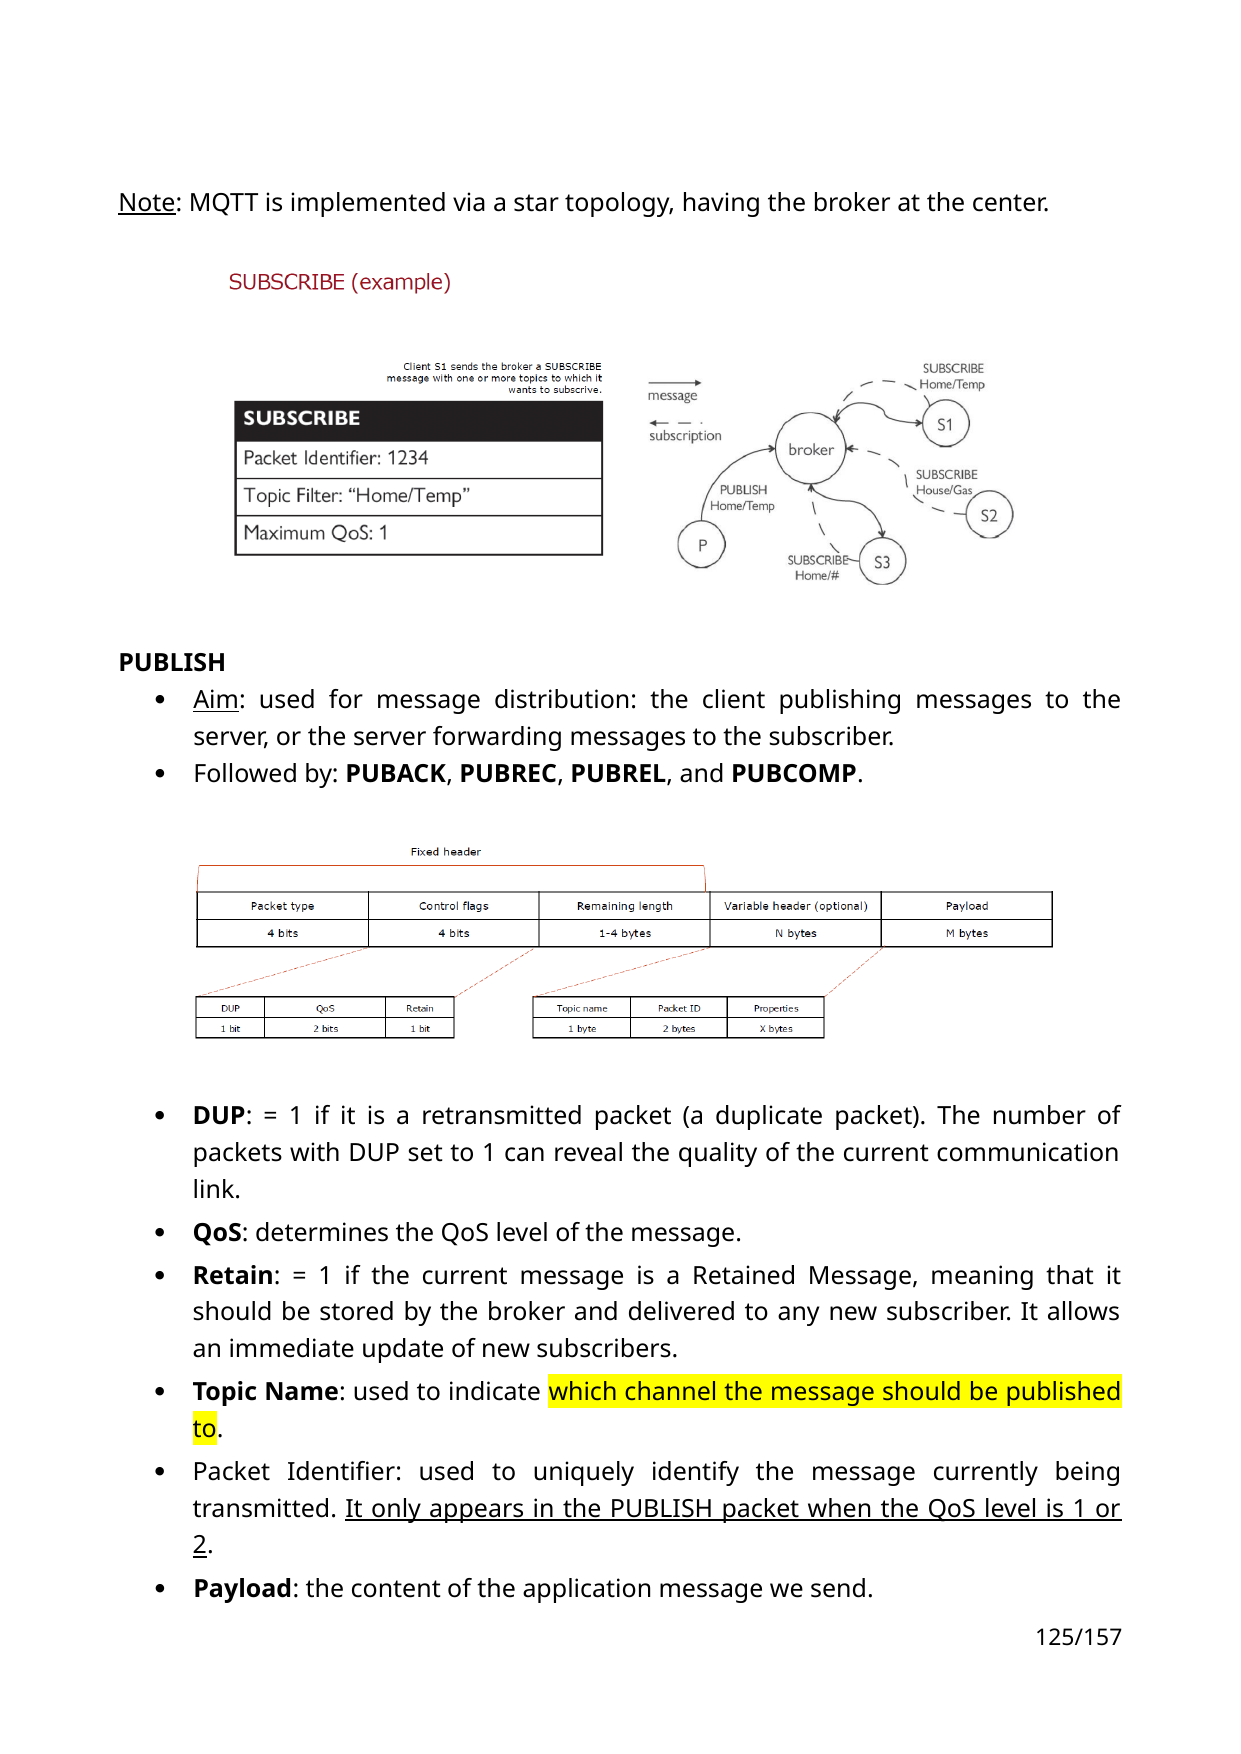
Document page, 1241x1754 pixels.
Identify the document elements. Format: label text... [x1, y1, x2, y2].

list QoS: determines the QoS level of the message. [155, 1214, 1122, 1248]
list Aim: used for message distribution: the client publishing messages to the server, or the server forwarding messages to the subscriber. [156, 682, 1122, 752]
text Note: MQTT is implemented via a star topology, having the broker at the center. [118, 184, 1122, 218]
picture [215, 257, 1025, 606]
picture [172, 828, 1068, 1059]
list DUP: = 1 if it is a retransmitted packet (a duplicate packet). The number of packets with DUP set to 1 can reveal the quality of the current communication link. [155, 1098, 1122, 1205]
text PUBLISH [118, 645, 1122, 679]
list Retain: = 1 if the current message is a Retained Message, meaning that it should be stored by the broker and delivered to any new subscriber. It allows an immediate update of new subscribers. [155, 1257, 1122, 1365]
list Packet Identifier: used to uniquely identify the message currently being transmitted. It only appears in the PUBLISH packet when the QoS level is 1 or 2. [155, 1454, 1122, 1561]
list Topic Name: used to indicate which channel the message should be published to. [155, 1374, 1122, 1445]
list Followed by: PUBACK, PUBREC, PUBREL, and PUBCOMP. [156, 755, 1122, 789]
list Payload: the content of the application message we send. [156, 1570, 1122, 1604]
